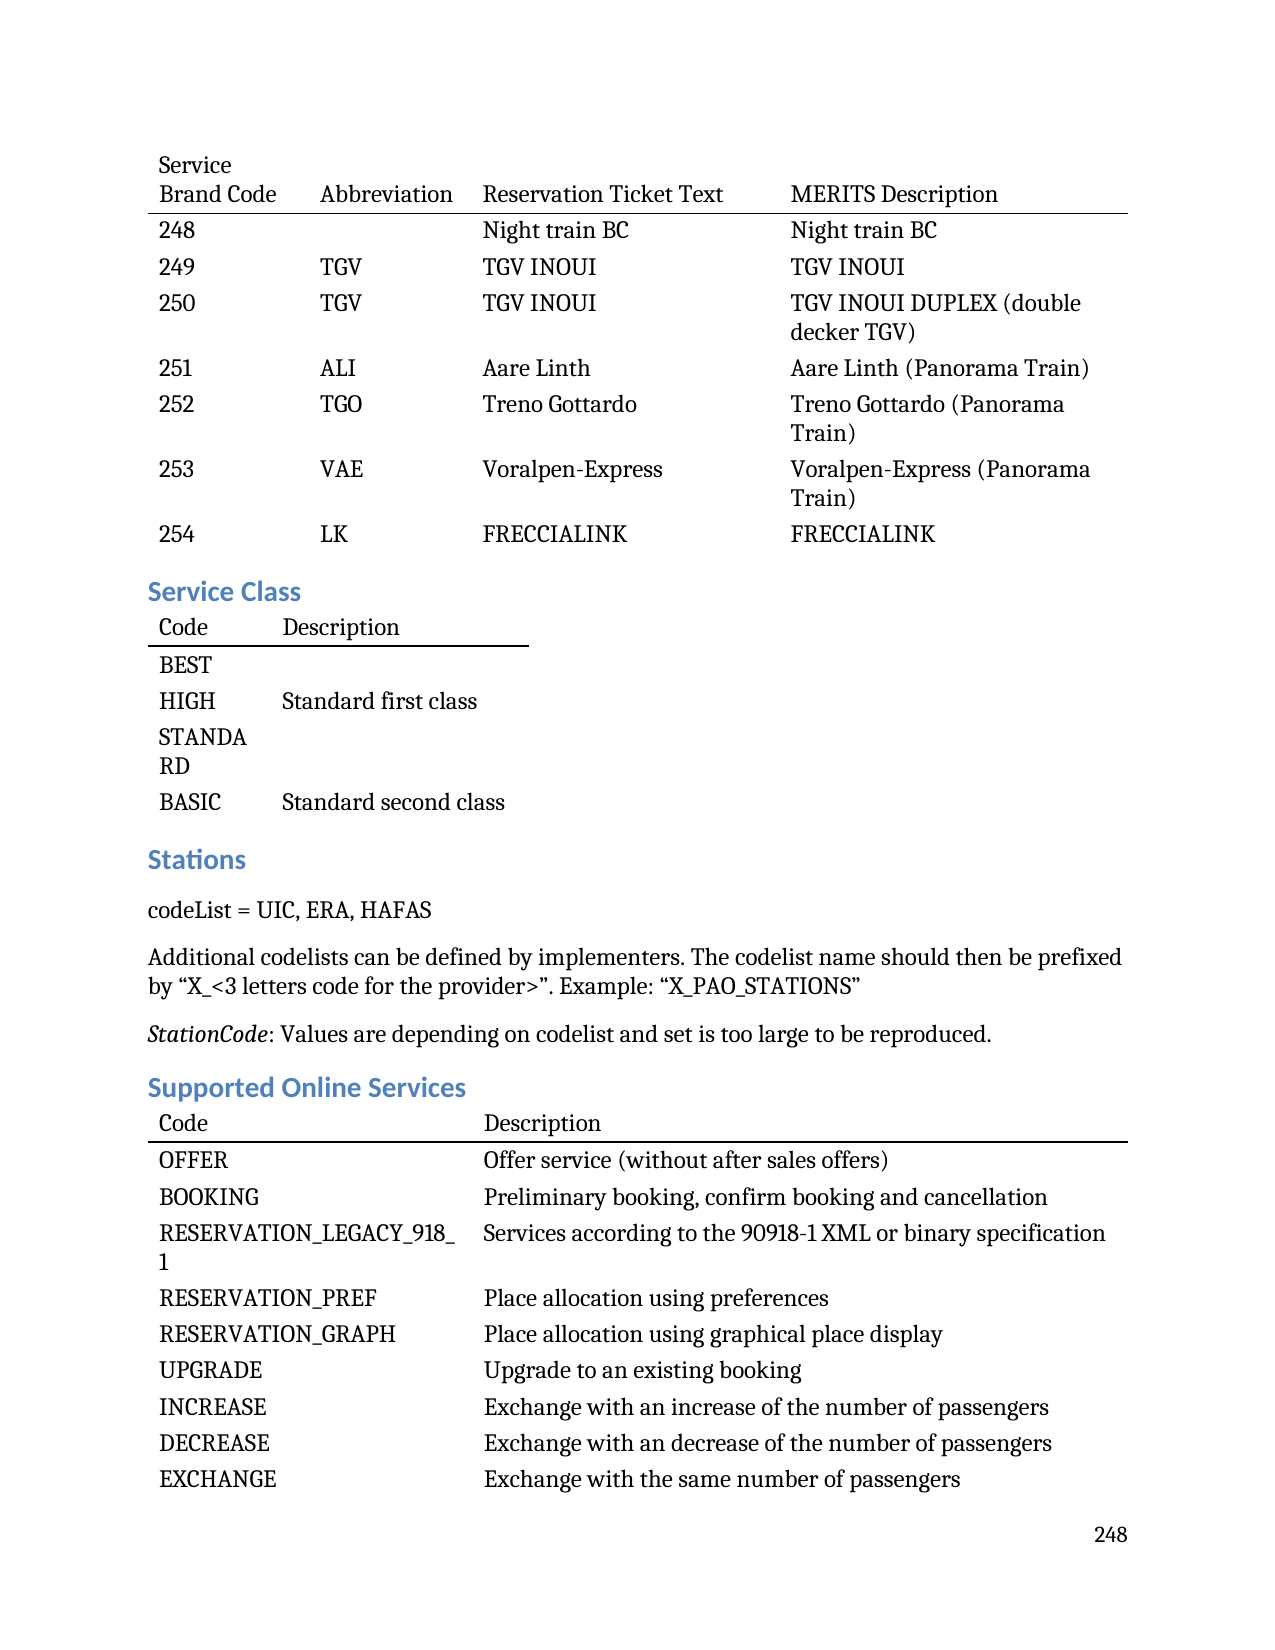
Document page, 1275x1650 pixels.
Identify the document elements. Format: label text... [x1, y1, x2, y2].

subtitle Service Class [148, 573, 1127, 609]
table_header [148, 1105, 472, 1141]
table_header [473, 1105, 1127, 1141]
subtitle Supported Online Services [148, 1069, 1127, 1105]
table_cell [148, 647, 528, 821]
text StationCode: Values are depending on codelist and set is too large to be reproduced. [148, 1019, 1127, 1048]
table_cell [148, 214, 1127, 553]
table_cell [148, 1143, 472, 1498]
text codeList = UIC, ERA, HAFAS [148, 896, 1127, 924]
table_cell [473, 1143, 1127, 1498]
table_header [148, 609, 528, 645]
text Additional codelists can be defined by implementers. The codelist name should then be prefixed by “X_<3 letters code for the provider>”. Example: “X_PAO_STATIONS” [148, 943, 1127, 1001]
subtitle Stations [148, 841, 1127, 877]
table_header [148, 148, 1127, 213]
